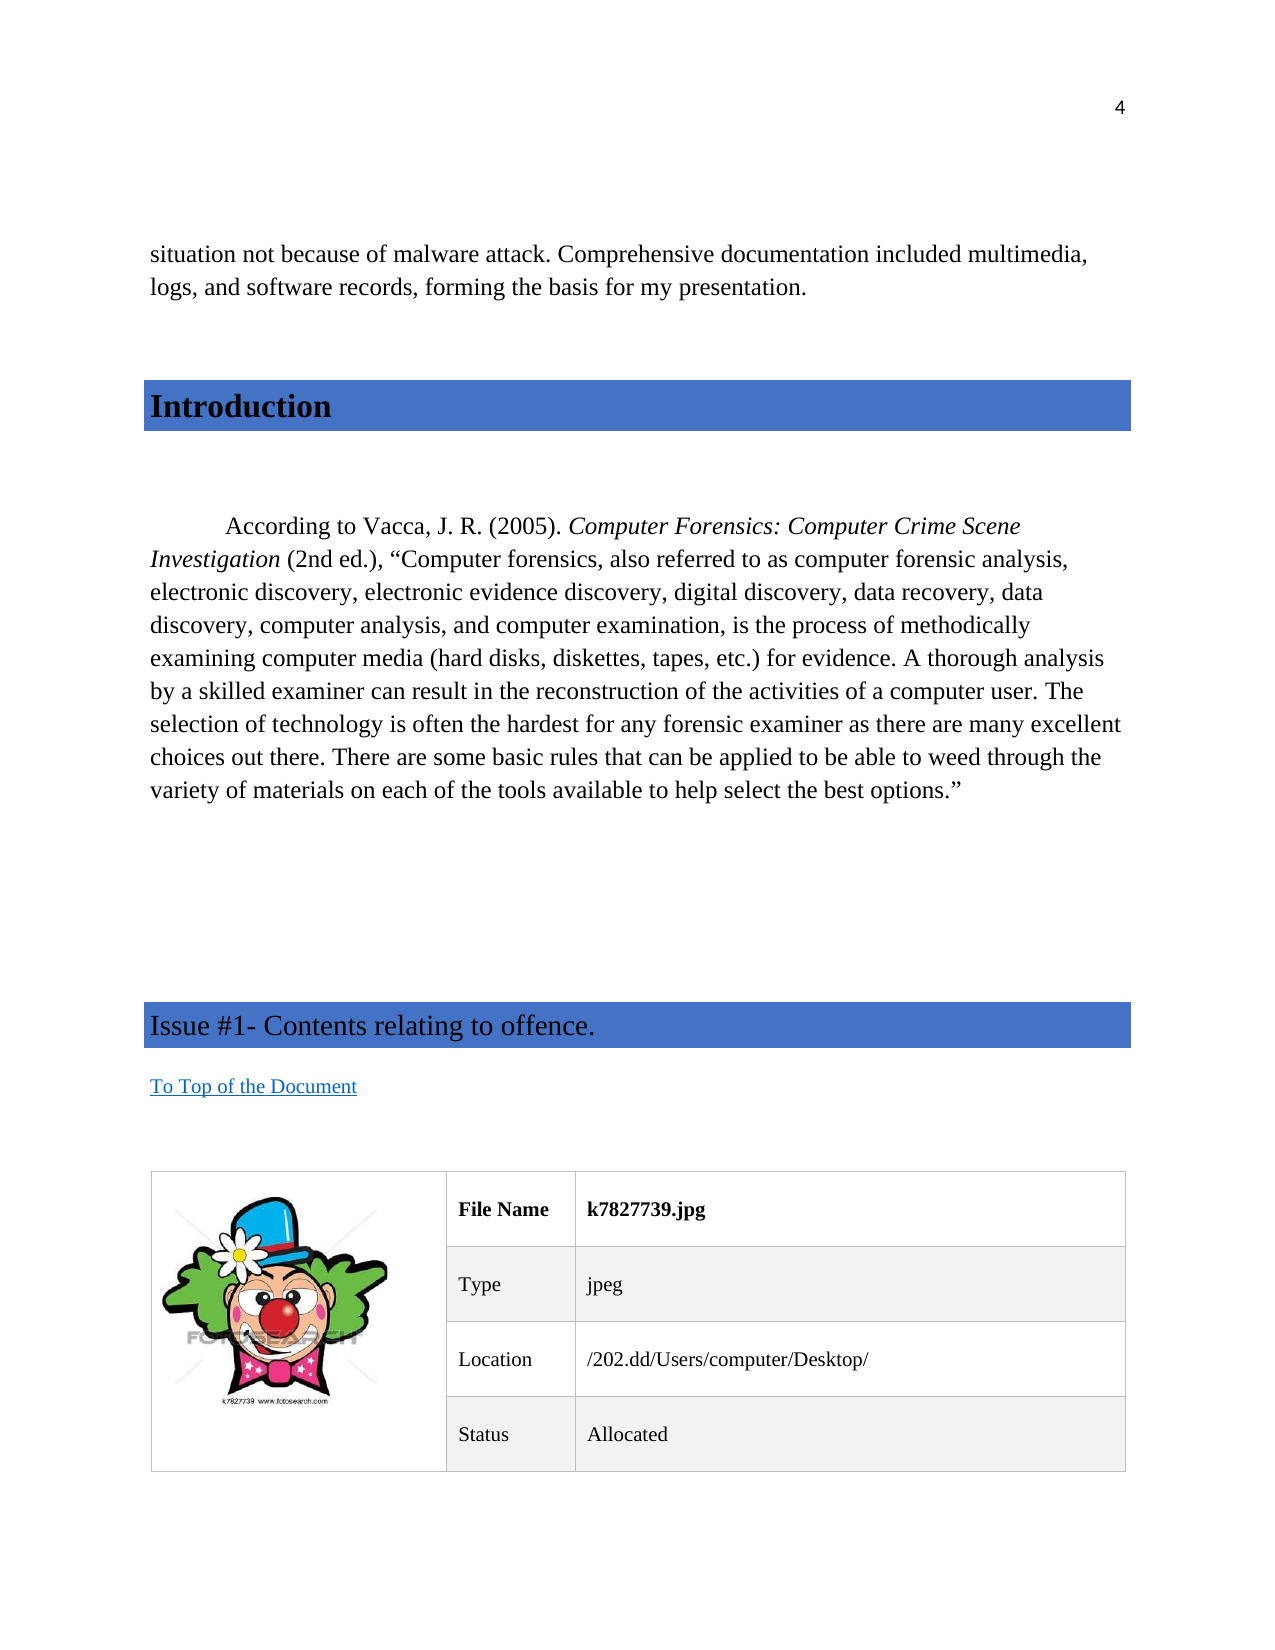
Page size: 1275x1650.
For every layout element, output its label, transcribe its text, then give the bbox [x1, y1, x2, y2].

table_cell jpeg [576, 1247, 1125, 1321]
table_cell /202.dd/Users/computer/Desktop/ [576, 1322, 1125, 1396]
table_cell Type [447, 1247, 575, 1321]
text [150, 239, 1125, 301]
table_header File Name [447, 1172, 575, 1246]
text To Top of the Document [150, 1074, 1125, 1098]
picture [162, 1197, 388, 1406]
table_cell Location [447, 1322, 575, 1396]
text According to Vacca, J. R. (2005). Computer Forensics: Computer Crime Scene Investigation (2nd ed.), “Computer forensics, also referred to as computer forensic analysis, electronic discovery, electronic evidence discovery, digital discovery, data recovery, data discovery, computer analysis, and computer examination, is the process of methodically examining computer media (hard disks, diskettes, tapes, etc.) for evidence. A thorough analysis by a skilled examiner can result in the reconstruction of the activities of a computer user. The selection of technology is often the hardest for any forensic examiner as there are many excellent choices out there. There are some basic rules that can be applied to be able to weed through the variety of materials on each of the tools available to help select the best options.” [150, 511, 1125, 804]
table_cell Status [447, 1397, 575, 1471]
subtitle Introduction [150, 386, 1125, 425]
subtitle Issue #1- Contents relating to offence. [150, 1008, 1125, 1042]
table_header k7827739.jpg [576, 1172, 1125, 1246]
table_cell Allocated [576, 1397, 1125, 1471]
table_header [152, 1172, 446, 1471]
